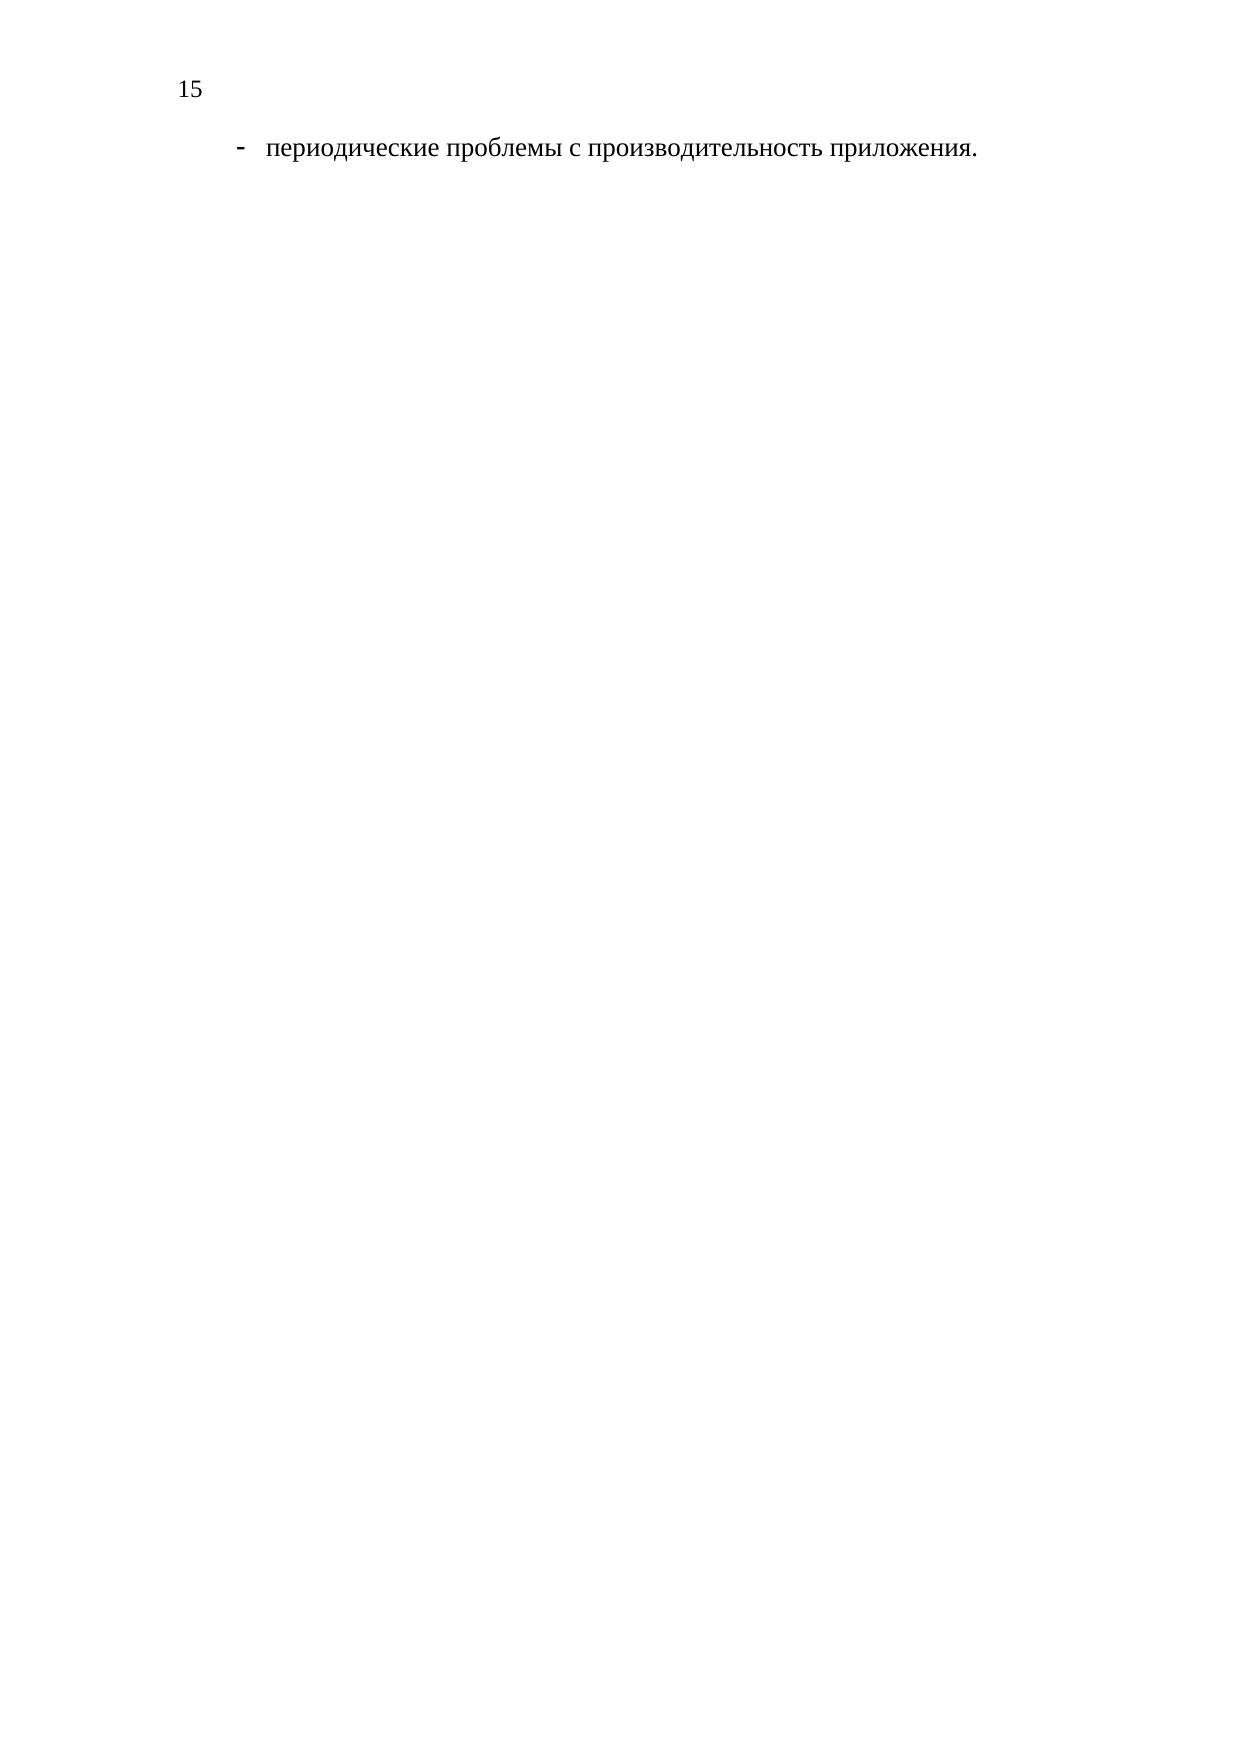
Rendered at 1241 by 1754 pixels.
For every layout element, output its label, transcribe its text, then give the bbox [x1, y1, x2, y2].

list периодические проблемы с производительность приложения. [177, 131, 1181, 163]
